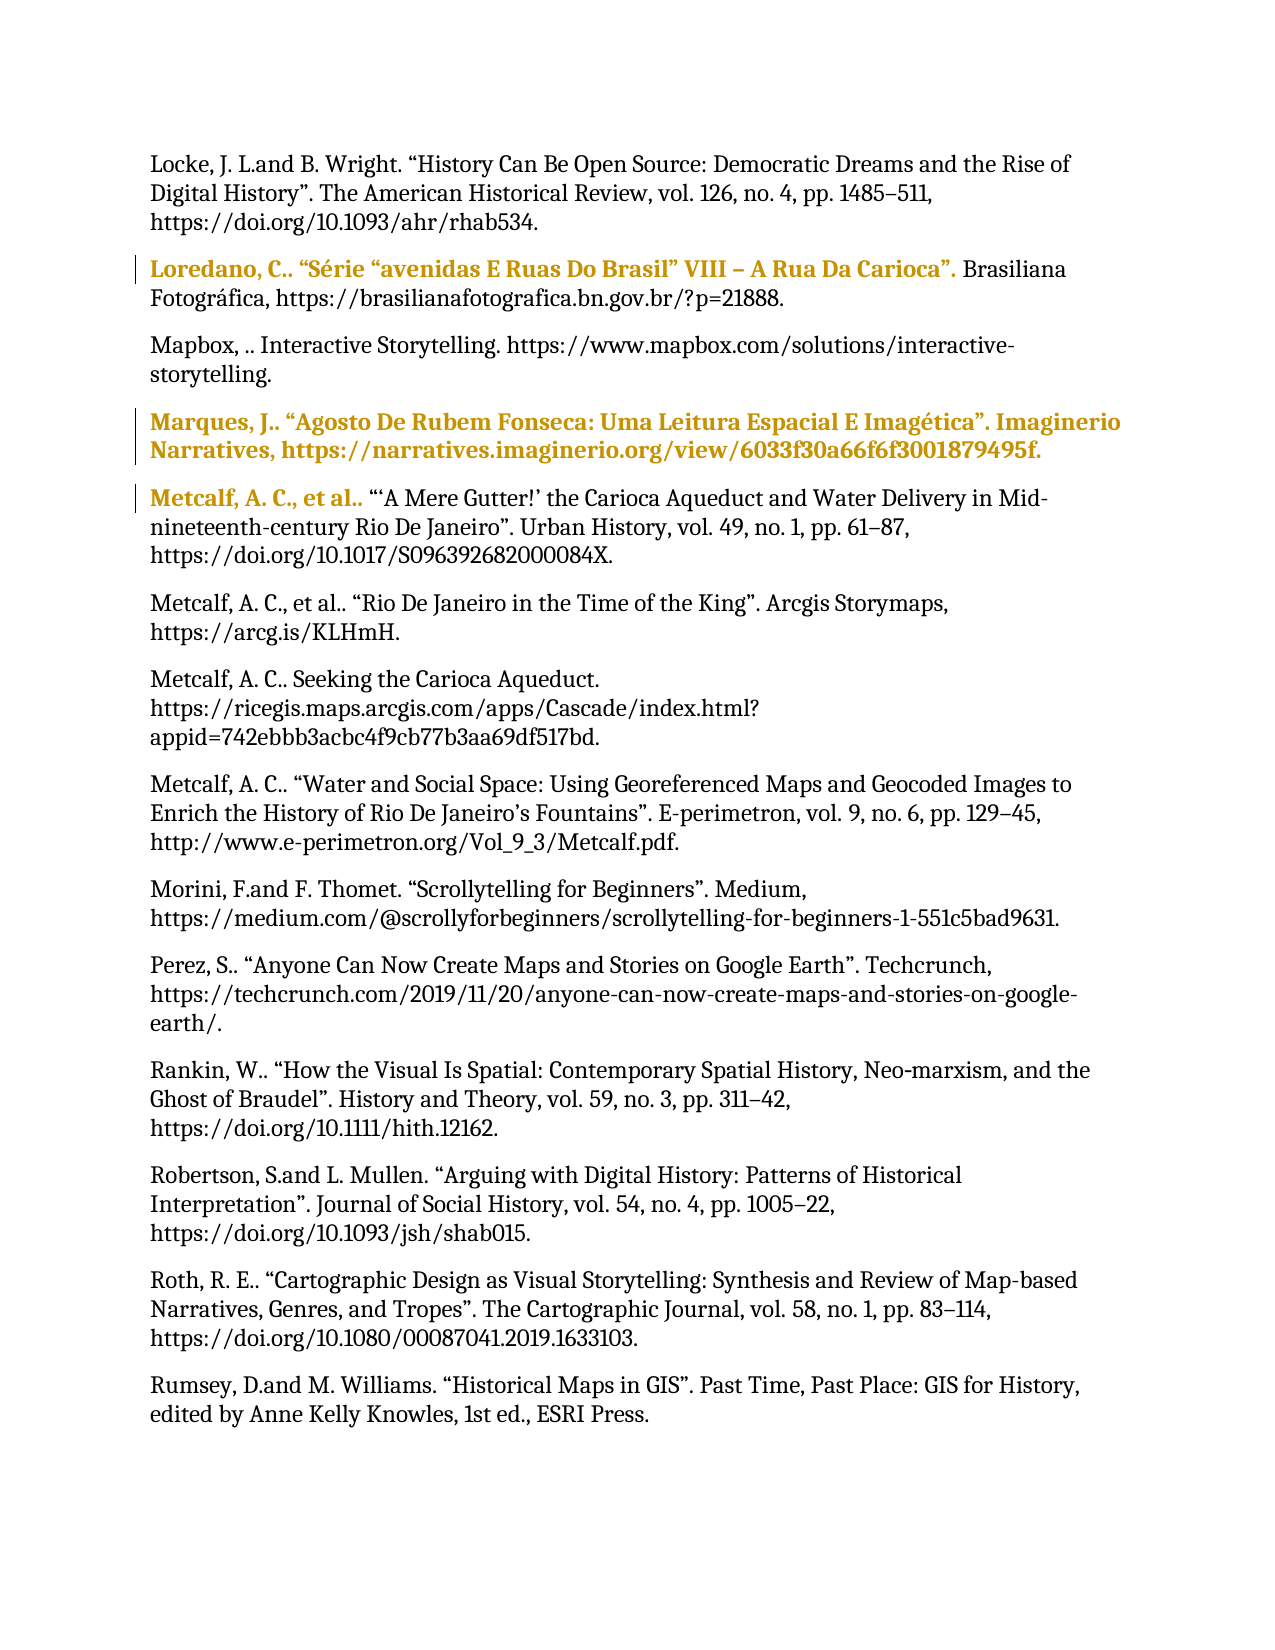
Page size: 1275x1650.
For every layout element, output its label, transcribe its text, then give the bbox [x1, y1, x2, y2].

text Morini, F.and F. Thomet. “Scrollytelling for Beginners”. Medium, https://medium.com/@scrollyforbeginners/scrollytelling-for-beginners-1-551c5bad9631. [150, 875, 1125, 932]
text Perez, S.. “Anyone Can Now Create Maps and Stories on Google Earth”. Techcrunch, https://techcrunch.com/2019/11/20/anyone-can-now-create-maps-and-stories-on-google-earth/. [150, 951, 1125, 1037]
text Metcalf, A. C., et al.. “‘A Mere Gutter!’ the Carioca Aqueduct and Water Delivery in Mid-nineteenth-century Rio De Janeiro”. Urban History, vol. 49, no. 1, pp. 61–87, https://doi.org/10.1017/S096392682000084X. [150, 484, 1125, 570]
text Metcalf, A. C., et al.. “Rio De Janeiro in the Time of the King”. Arcgis Storymaps, https://arcg.is/KLHmH. [150, 589, 1125, 646]
text Rankin, W.. “How the Visual Is Spatial: Contemporary Spatial History, Neo‐marxism, and the Ghost of Braudel”. History and Theory, vol. 59, no. 3, pp. 311–42, https://doi.org/10.1111/hith.12162. [150, 1056, 1125, 1142]
text Loredano, C.. “Série “avenidas E Ruas Do Brasil” VIII – A Rua Da Carioca”. Brasiliana Fotográfica, https://brasilianafotografica.bn.gov.br/?p=21888. [150, 255, 1125, 312]
text Metcalf, A. C.. Seeking the Carioca Aqueduct. https://ricegis.maps.arcgis.com/apps/Cascade/index.html?appid=742ebbb3acbc4f9cb77b3aa69df517bd. [150, 665, 1125, 751]
text Marques, J.. “Agosto De Rubem Fonseca: Uma Leitura Espacial E Imagética”. Imaginerio Narratives, https://narratives.imaginerio.org/view/6033f30a66f6f3001879495f. [150, 407, 1125, 465]
text Robertson, S.and L. Mullen. “Arguing with Digital History: Patterns of Historical Interpretation”. Journal of Social History, vol. 54, no. 4, pp. 1005–22, https://doi.org/10.1093/jsh/shab015. [150, 1161, 1125, 1247]
text Roth, R. E.. “Cartographic Design as Visual Storytelling: Synthesis and Review of Map-based Narratives, Genres, and Tropes”. The Cartographic Journal, vol. 58, no. 1, pp. 83–114, https://doi.org/10.1080/00087041.2019.1633103. [150, 1266, 1125, 1352]
text Locke, J. L.and B. Wright. “History Can Be Open Source: Democratic Dreams and the Rise of Digital History”. The American Historical Review, vol. 126, no. 4, pp. 1485–511, https://doi.org/10.1093/ahr/rhab534. [150, 150, 1125, 236]
text Rumsey, D.and M. Williams. “Historical Maps in GIS”. Past Time, Past Place: GIS for History, edited by Anne Kelly Knowles, 1st ed., ESRI Press. [150, 1371, 1125, 1429]
text Metcalf, A. C.. “Water and Social Space: Using Georeferenced Maps and Geocoded Images to Enrich the History of Rio De Janeiro’s Fountains”. E-perimetron, vol. 9, no. 6, pp. 129–45, http://www.e-perimetron.org/Vol_9_3/Metcalf.pdf. [150, 770, 1125, 856]
text Mapbox, .. Interactive Storytelling. https://www.mapbox.com/solutions/interactive-storytelling. [150, 331, 1125, 389]
